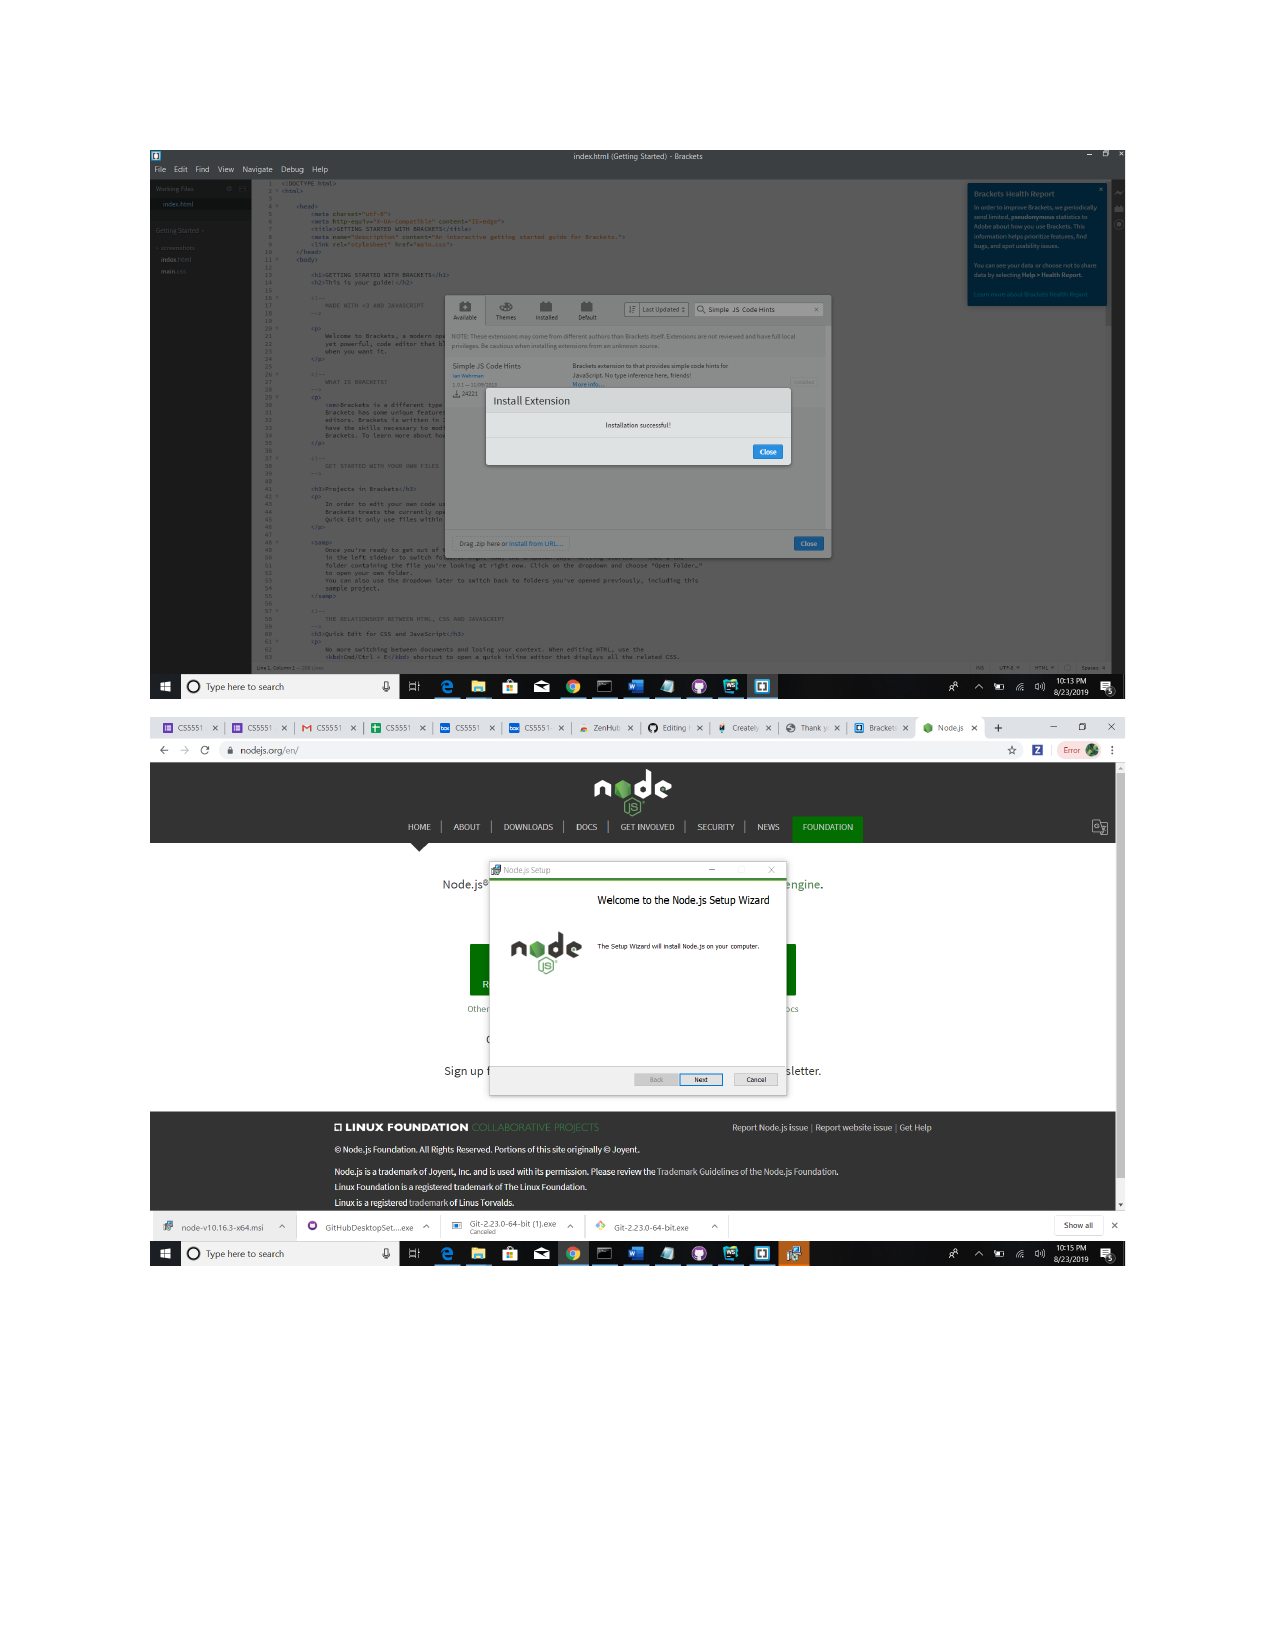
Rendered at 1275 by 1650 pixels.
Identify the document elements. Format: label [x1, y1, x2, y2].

picture [150, 717, 1125, 1266]
picture [150, 150, 1125, 699]
